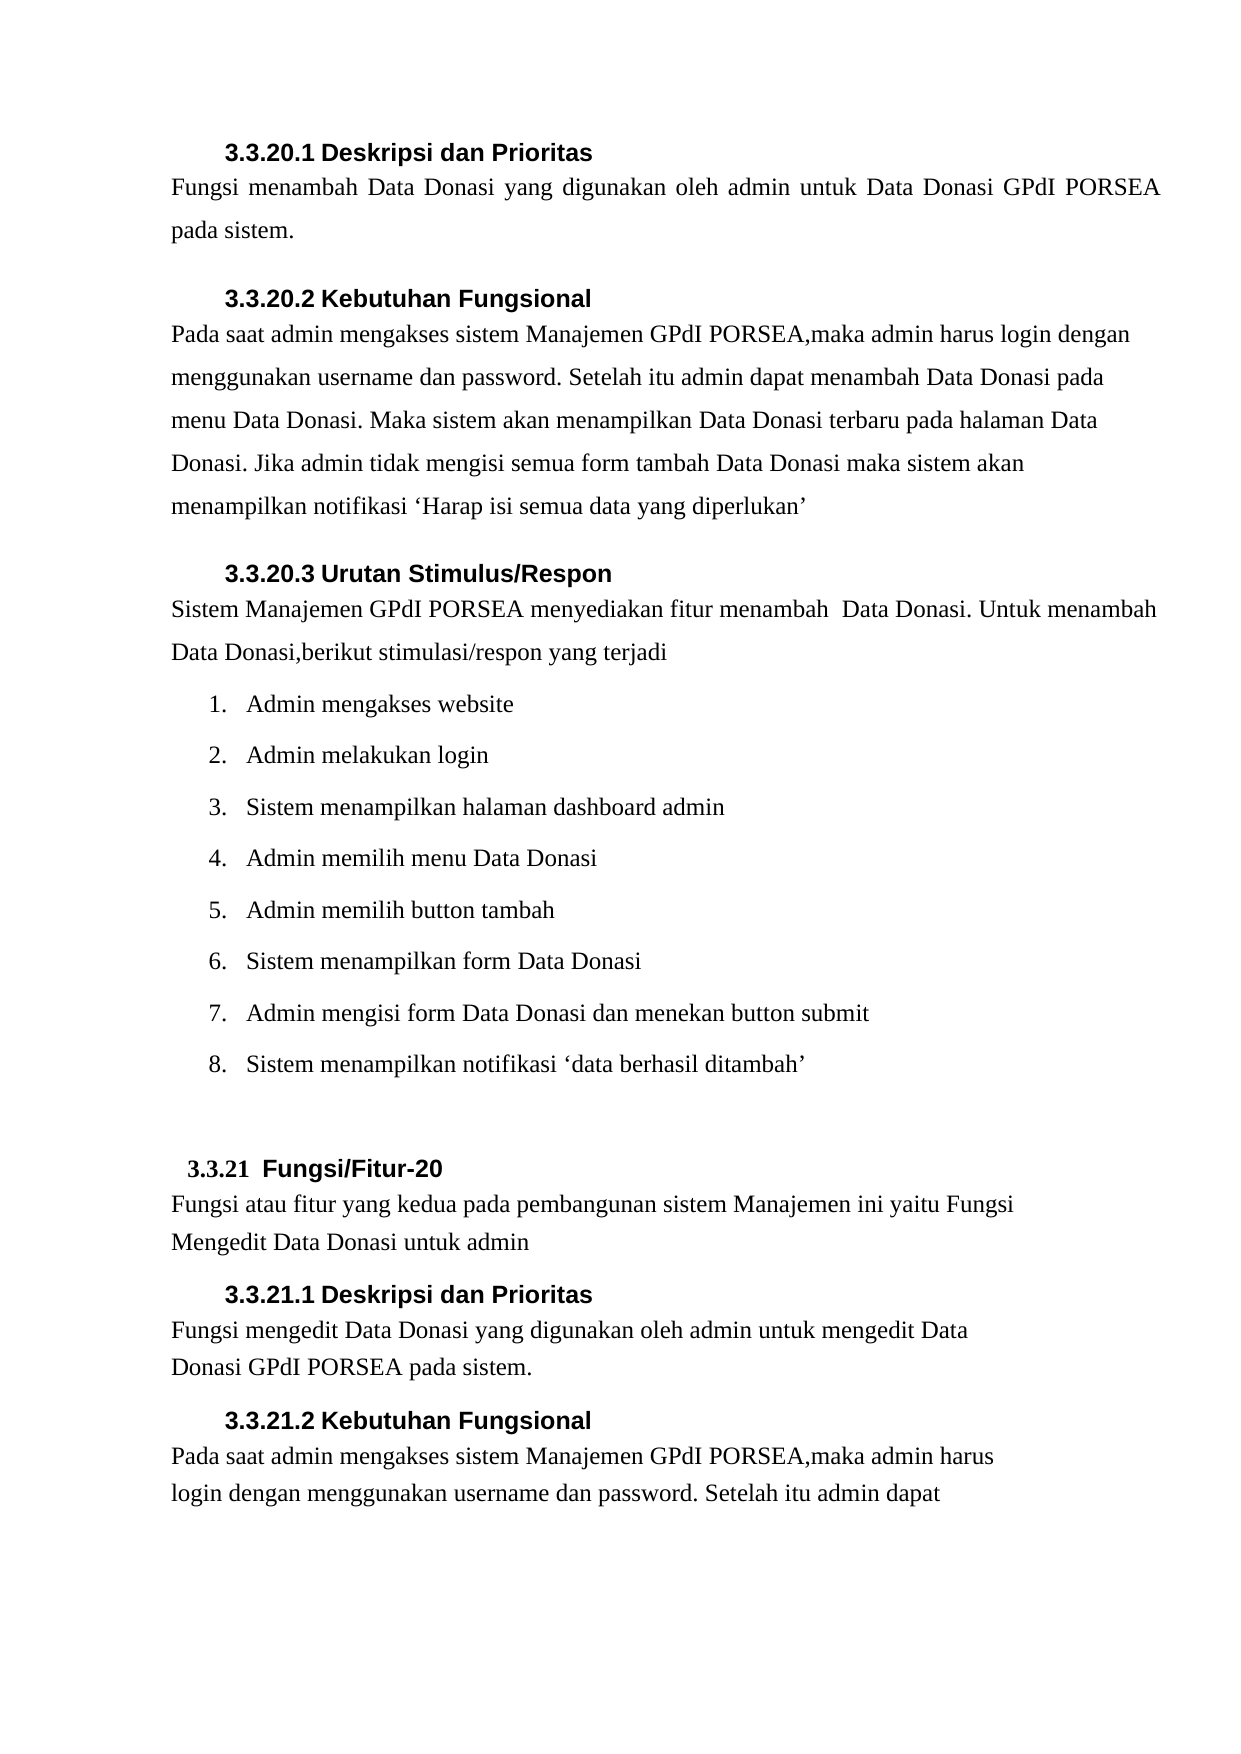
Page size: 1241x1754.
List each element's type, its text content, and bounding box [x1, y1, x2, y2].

subtitle Kebutuhan Fungsional [224, 284, 1161, 312]
text Sistem Manajemen GPdI PORSEA menyediakan fitur menambah Data Donasi. Untuk menambah Data Donasi,berikut stimulasi/respon yang terjadi [171, 594, 1161, 666]
list Admin memilih button tambah [208, 895, 1161, 923]
subtitle Fungsi/Fitur-20 [187, 1154, 1161, 1183]
text Fungsi mengedit Data Donasi yang digunakan oleh admin untuk mengedit Data [171, 1315, 1161, 1344]
list Admin mengakses website [208, 689, 1161, 718]
list Admin mengisi form Data Donasi dan menekan button submit [208, 998, 1161, 1026]
text Mengedit Data Donasi untuk admin [171, 1227, 1161, 1255]
list Sistem menampilkan halaman dashboard admin [208, 792, 1161, 821]
subtitle Deskripsi dan Prioritas [224, 137, 1161, 166]
text Donasi GPdI PORSEA pada sistem. [171, 1352, 1161, 1381]
subtitle Urutan Stimulus/Respon [224, 559, 1161, 588]
list Sistem menampilkan notifikasi ‘data berhasil ditambah’ [208, 1049, 1161, 1078]
text Fungsi menambah Data Donasi yang digunakan oleh admin untuk Data Donasi GPdI PORSEA pada sistem. [171, 172, 1161, 244]
text Pada saat admin mengakses sistem Manajemen GPdI PORSEA,maka admin harus [171, 1441, 1161, 1470]
text Fungsi atau fitur yang kedua pada pembangunan sistem Manajemen ini yaitu Fungsi [171, 1189, 1161, 1218]
list Admin memilih menu Data Donasi [208, 843, 1161, 872]
text login dengan menggunakan username dan password. Setelah itu admin dapat [171, 1478, 1161, 1507]
text Pada saat admin mengakses sistem Manajemen GPdI PORSEA,maka admin harus login dengan menggunakan username dan password. Setelah itu admin dapat menambah Data Donasi pada menu Data Donasi. Maka sistem akan menampilkan Data Donasi terbaru pada halaman Data Donasi. Jika admin tidak mengisi semua form tambah Data Donasi maka sistem akan menampilkan notifikasi ‘Harap isi semua data yang diperlukan’ [171, 319, 1161, 520]
list Sistem menampilkan form Data Donasi [208, 946, 1161, 975]
list Admin melakukan login [208, 740, 1161, 769]
subtitle Kebutuhan Fungsional [224, 1406, 1161, 1435]
subtitle Deskripsi dan Prioritas [224, 1280, 1161, 1309]
